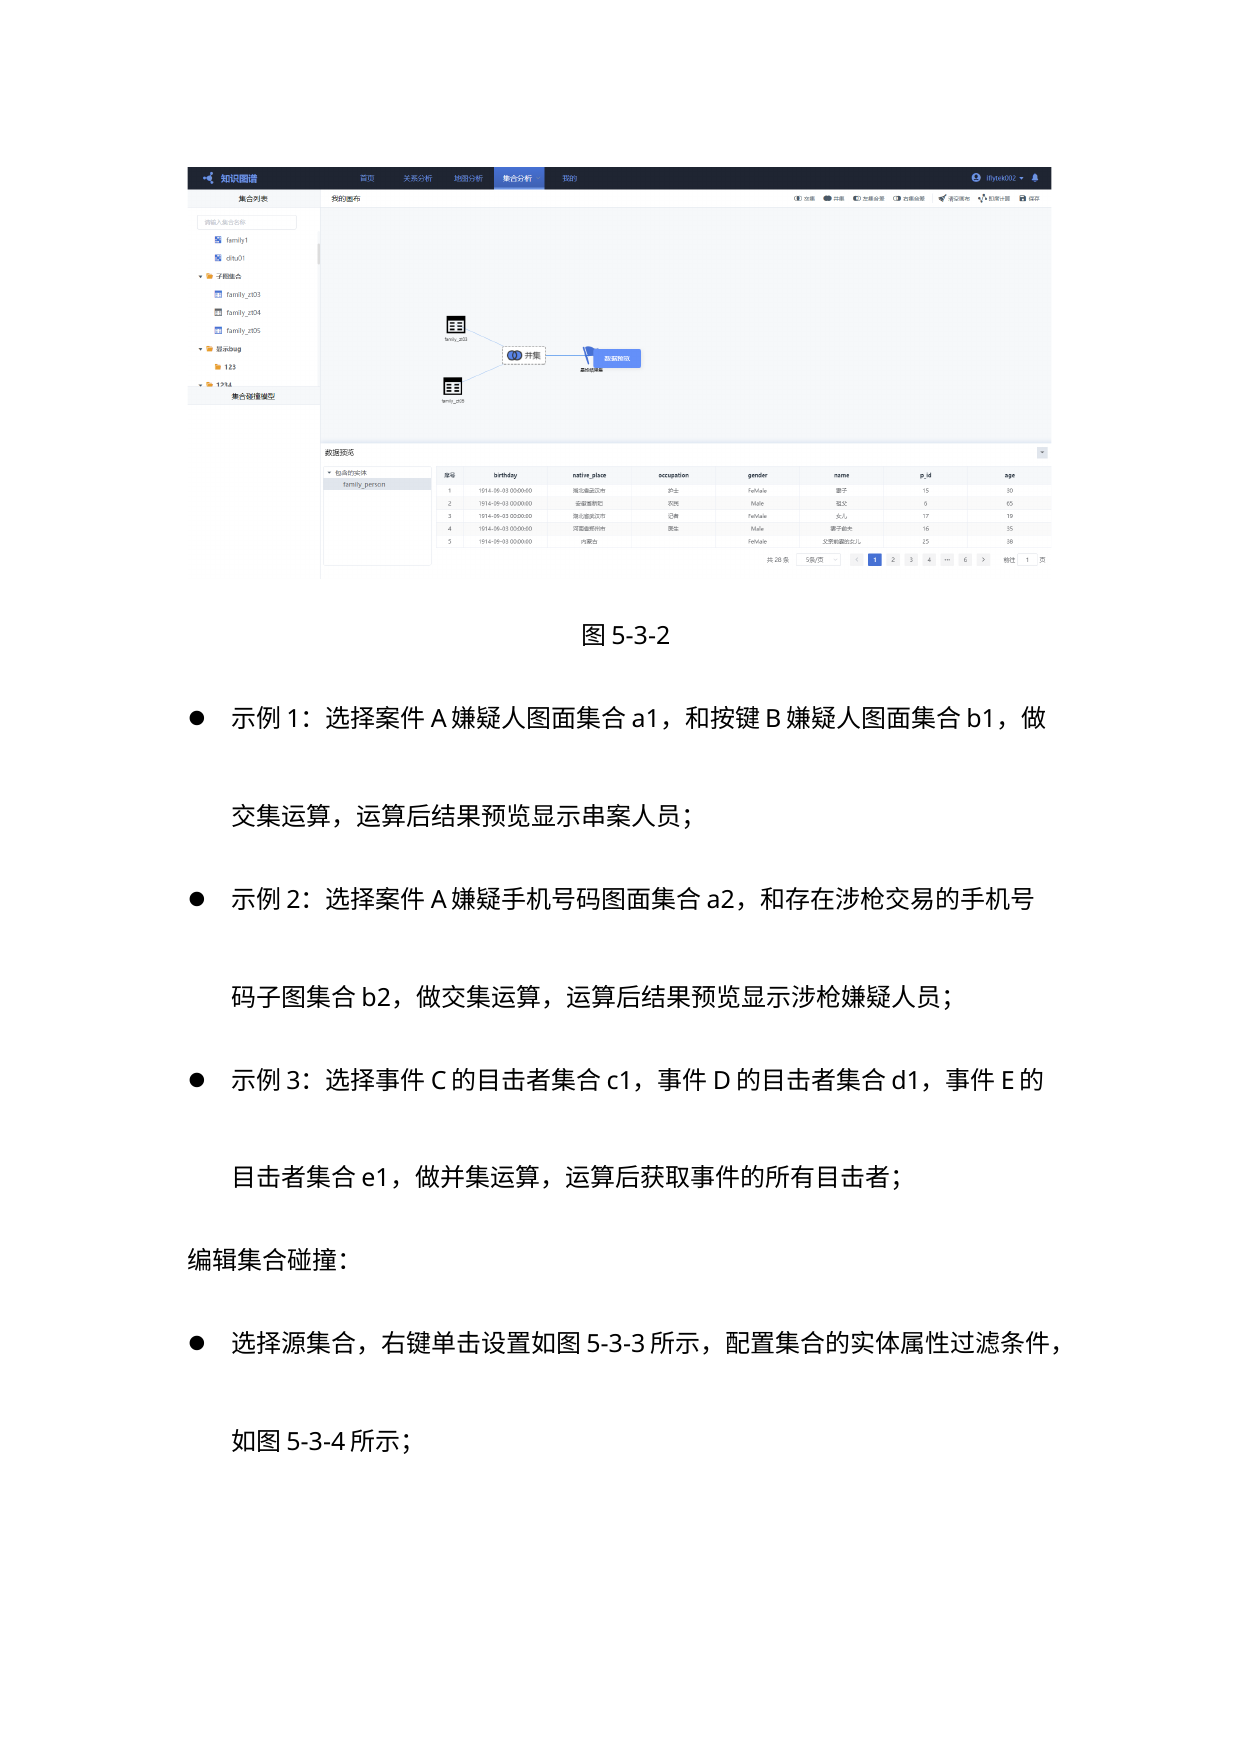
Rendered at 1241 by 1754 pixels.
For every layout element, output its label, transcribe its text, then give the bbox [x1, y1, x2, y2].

list 编辑集合碰撞： [187, 1226, 1053, 1291]
picture [187, 167, 1052, 579]
list 图5-3-2 [537, 601, 1053, 666]
list 示例1：选择案件A嫌疑人图面集合a1，和按键B嫌疑人图面集合b1，做交集运算，运算后结果预览显示串案人员； [187, 684, 1053, 847]
list 选择源集合，右键单击设置如图5-3-3所示，配置集合的实体属性过滤条件，如图5-3-4所示； [187, 1309, 1053, 1472]
list 示例2：选择案件A嫌疑手机号码图面集合a2，和存在涉枪交易的手机号码子图集合b2，做交集运算，运算后结果预览显示涉枪嫌疑人员； [187, 865, 1053, 1028]
list 示例3：选择事件C的目击者集合c1，事件D的目击者集合d1，事件E的目击者集合e1，做并集运算，运算后获取事件的所有目击者； [187, 1046, 1053, 1208]
